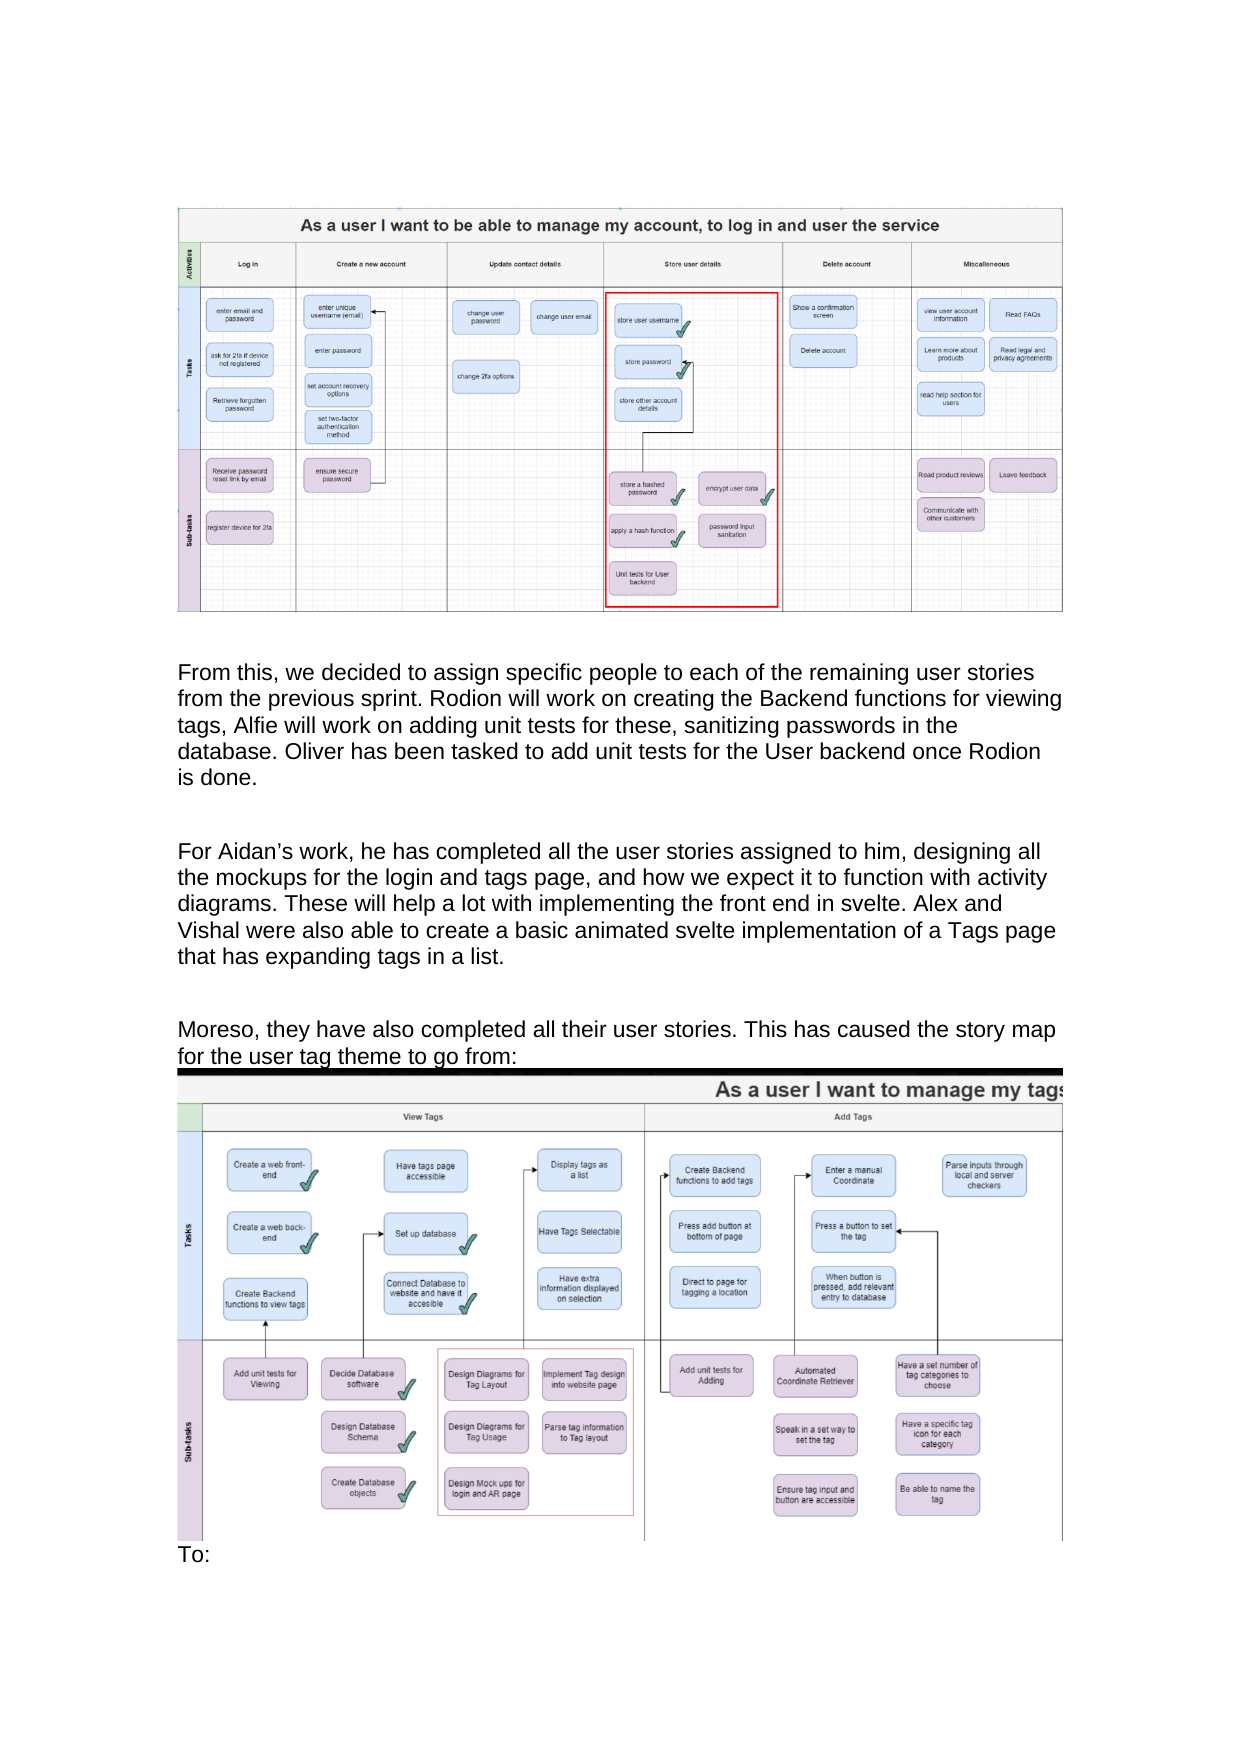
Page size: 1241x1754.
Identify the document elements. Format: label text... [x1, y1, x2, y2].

picture [177, 1068, 1063, 1541]
text From this, we decided to assign specific people to each of the remaining user stories from the previous sprint. Rodion will work on creating the Backend functions for viewing tags, Alfie will work on adding unit tests for these, sanitizing passwords in the database. Oliver has been tasked to add unit tests for the User backend once Rodion is done. [177, 659, 1063, 791]
text Moreso, they have also completed all their user stories. This has caused the story map for the user tag theme to go from: [177, 1016, 1063, 1068]
text For Aidan’s work, he has completed all the user stories assigned to him, designing all the mockups for the login and tags page, and how we expect it to function with activity diagrams. These will help a lot with implementing the front end in svelte. Alex and Vishal were also able to create a basic animated svelte implementation of a Tags page that has expanding tags in a list. [177, 838, 1063, 969]
picture [177, 206, 1063, 612]
text To: [177, 1541, 1063, 1567]
